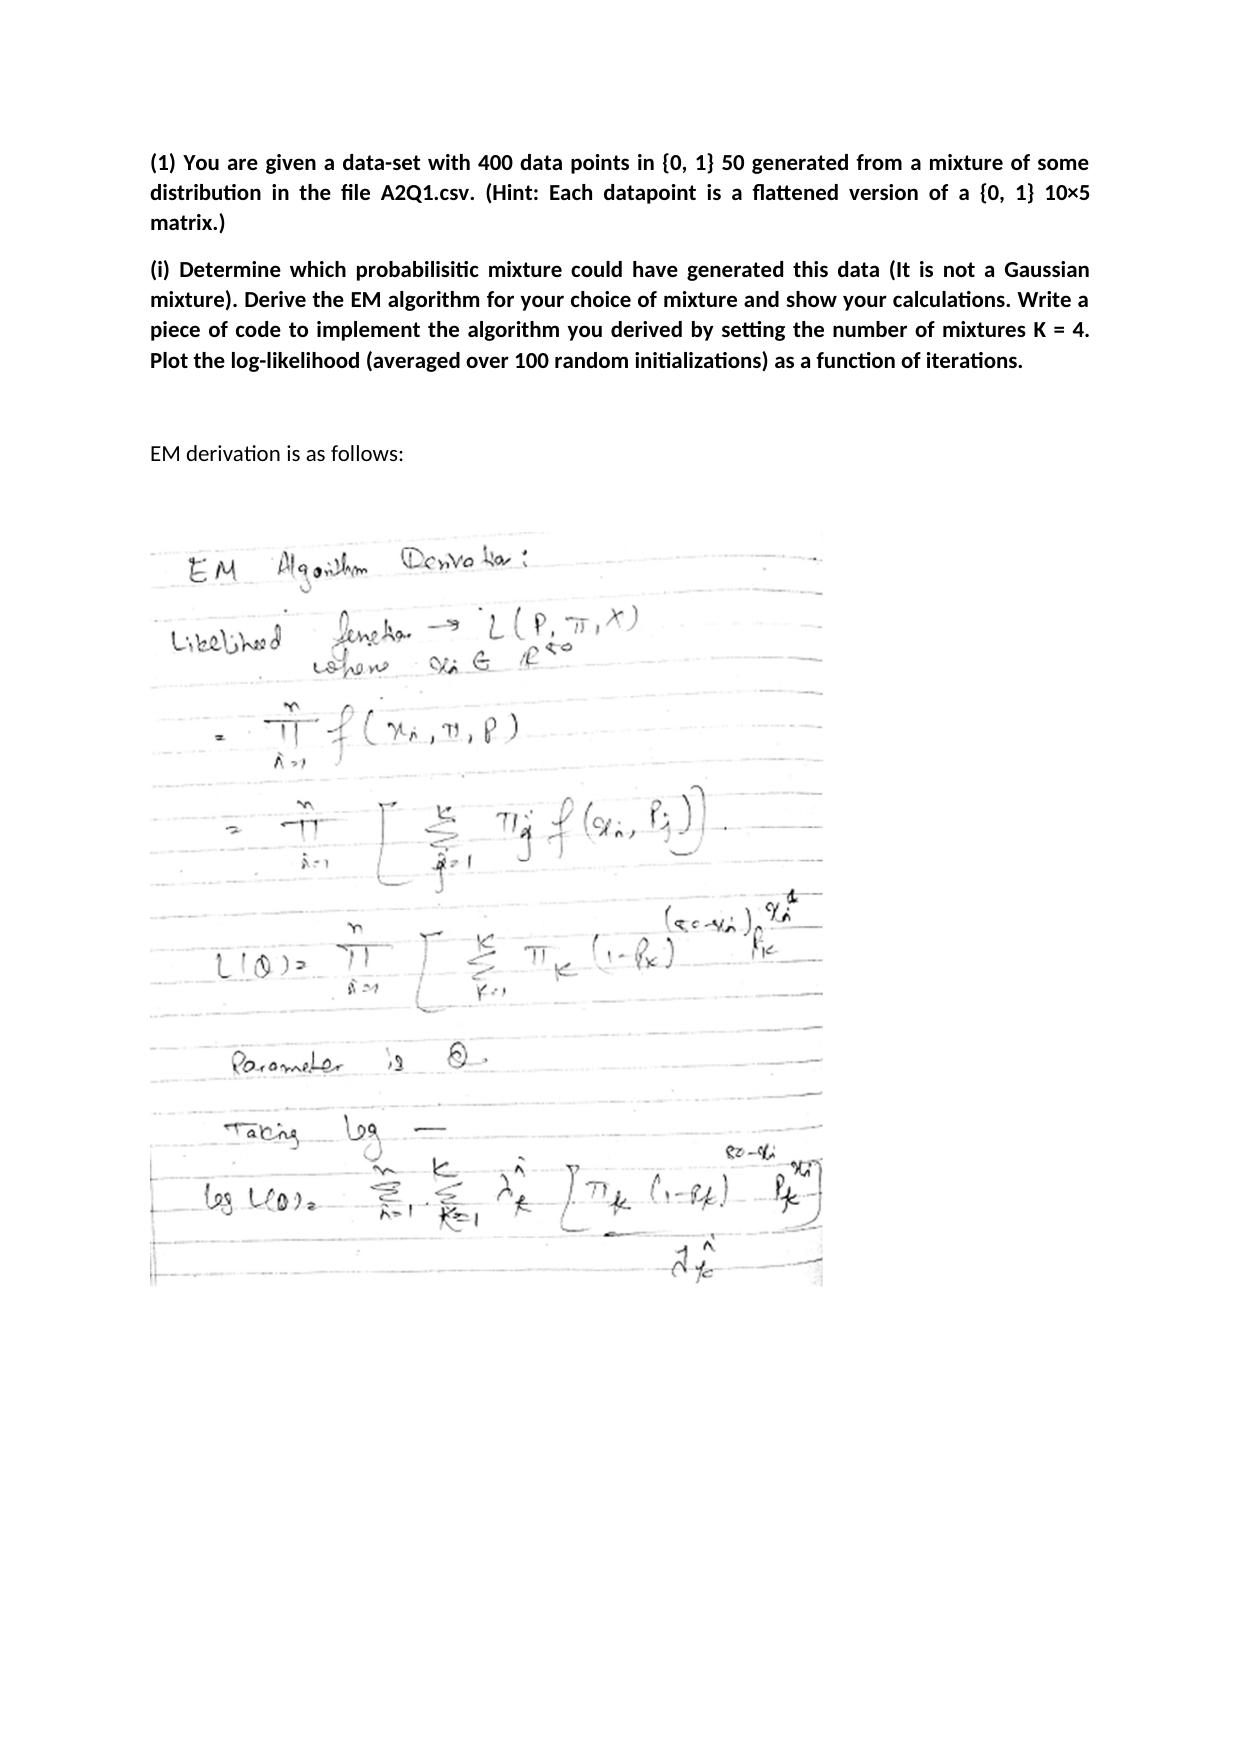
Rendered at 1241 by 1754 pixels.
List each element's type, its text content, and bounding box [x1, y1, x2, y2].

list You are given a data-set with 400 data points in {0, 1} 50 generated from a mixture of some distribution in the file A2Q1.csv. (Hint: Each datapoint is a flattened version of a {0, 1} 10×5 matrix.) [150, 148, 1091, 236]
list Determine which probabilisitic mixture could have generated this data (It is not a Gaussian mixture). Derive the EM algorithm for your choice of mixture and show your calculations. Write a piece of code to implement the algorithm you derived by setting the number of mixtures K = 4. Plot the log-likelihood (averaged over 100 random initializations) as a function of iterations. [150, 255, 1091, 374]
picture [149, 532, 823, 1287]
text EM derivation is as follows: [150, 439, 1103, 467]
